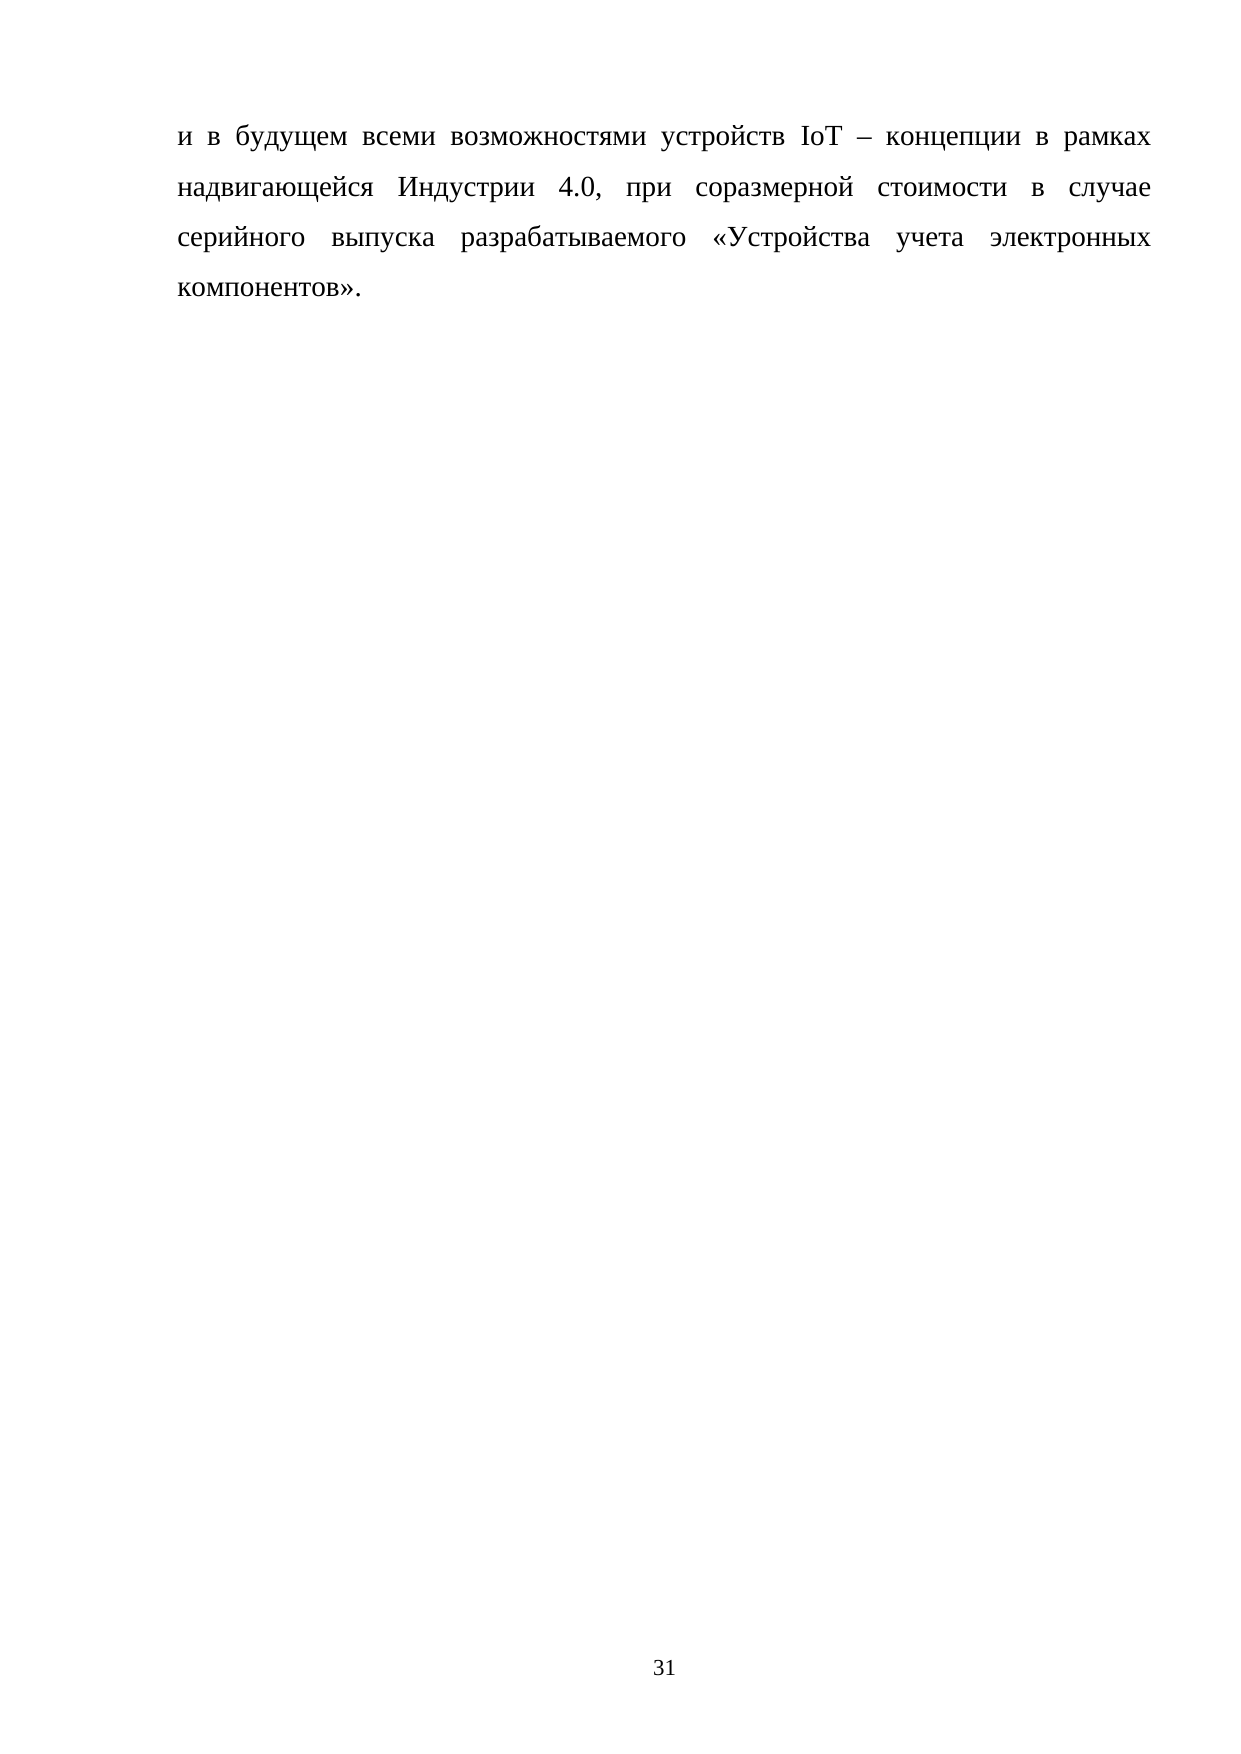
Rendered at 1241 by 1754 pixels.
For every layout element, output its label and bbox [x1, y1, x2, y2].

text [177, 118, 1152, 303]
